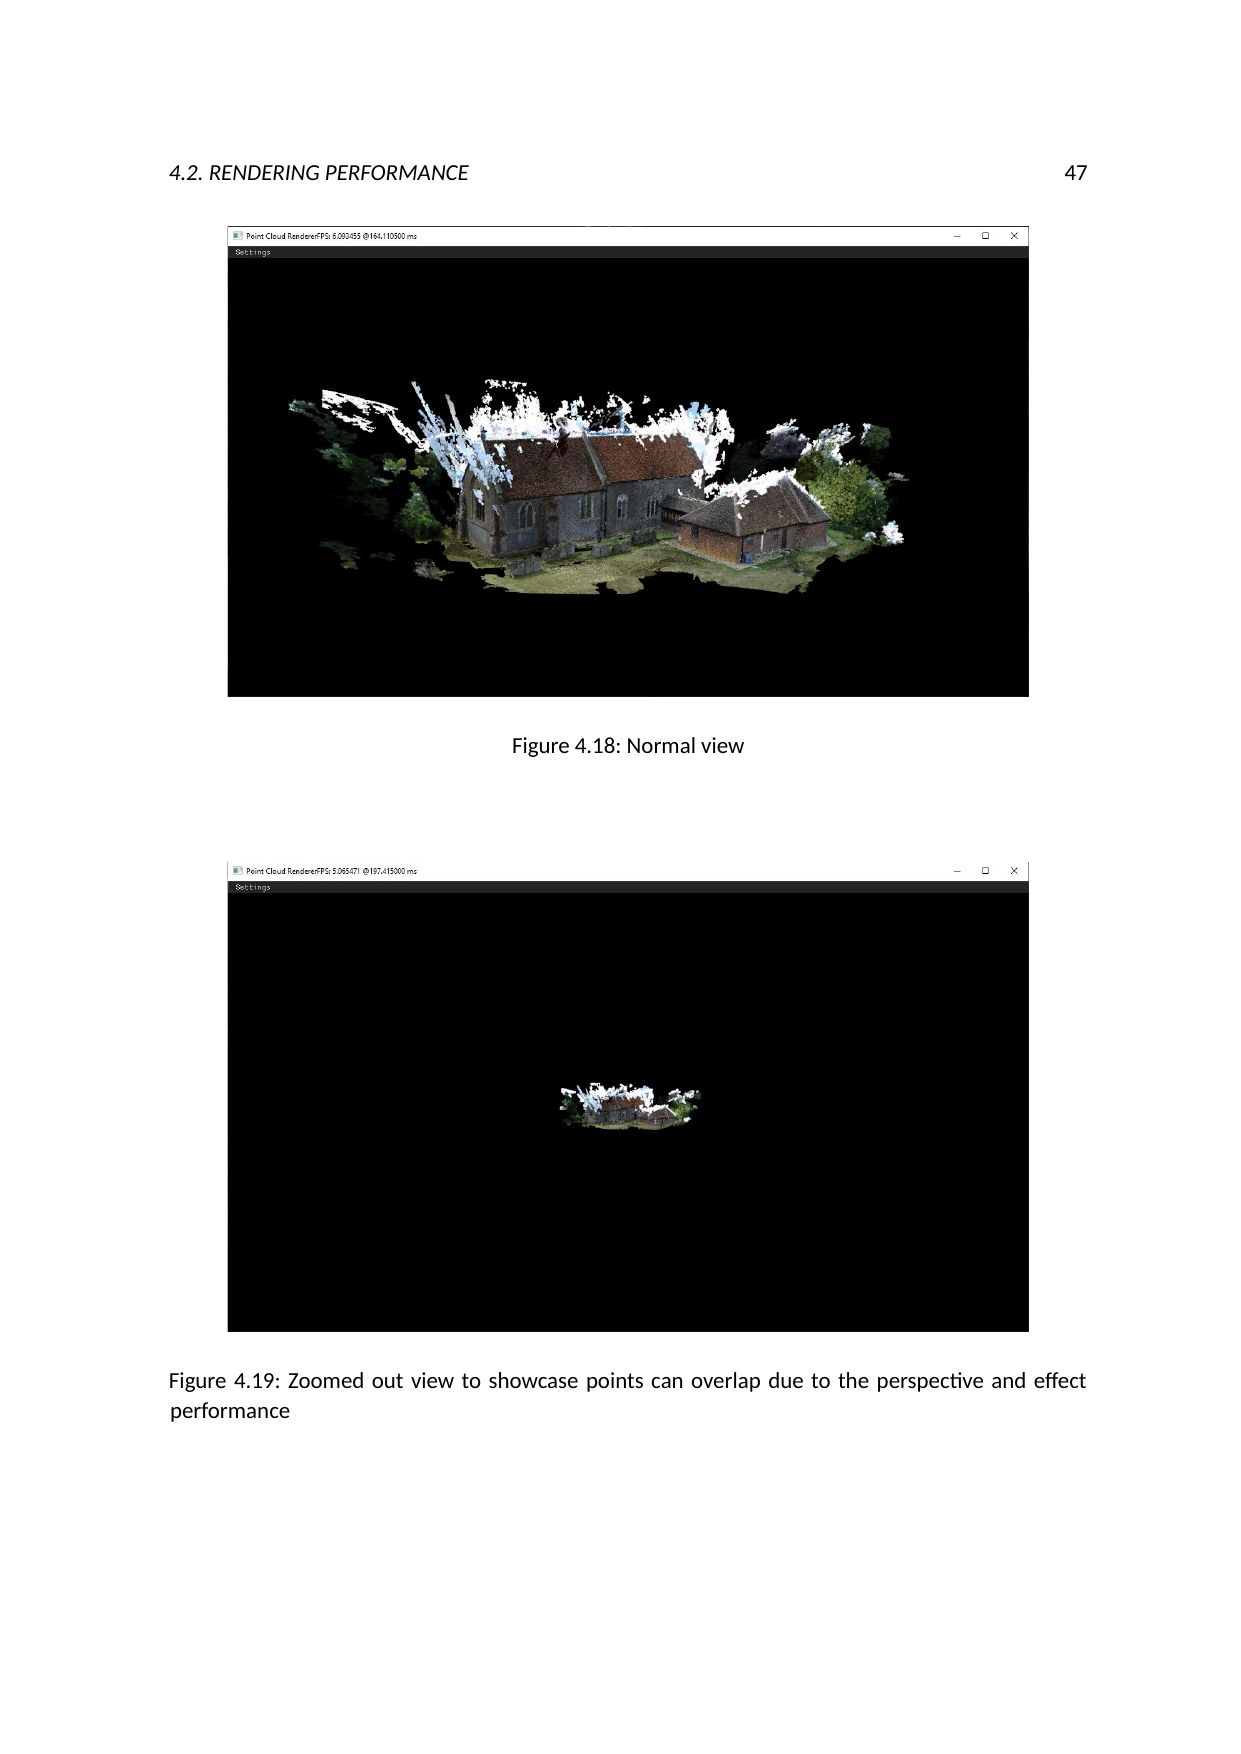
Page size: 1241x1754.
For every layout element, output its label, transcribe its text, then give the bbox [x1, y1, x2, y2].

text Figure 4.18: Normal view [208, 731, 1048, 759]
picture [227, 862, 1029, 1332]
text Figure 4.19: Zoomed out view to showcase points can overlap due to the perspective and effect performance [169, 1366, 1088, 1424]
picture [227, 226, 1029, 697]
